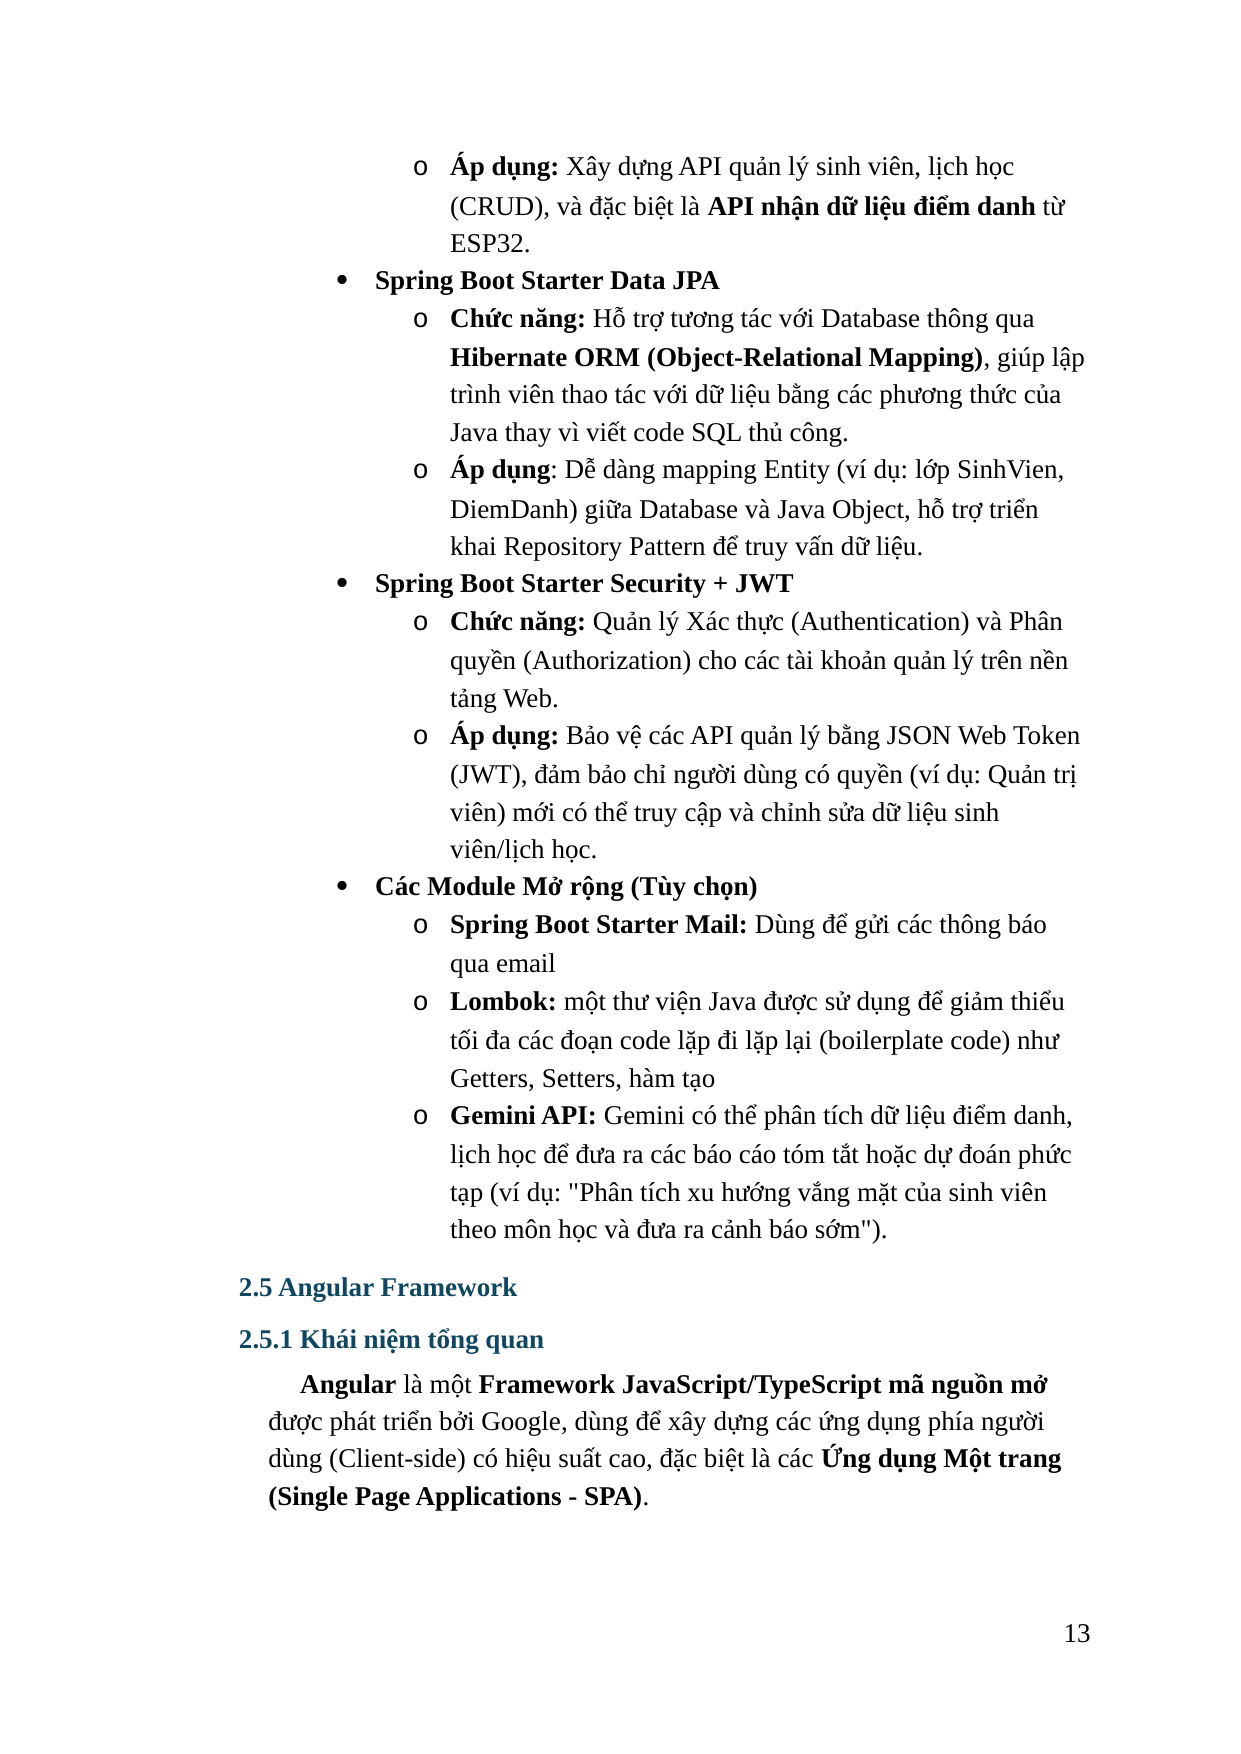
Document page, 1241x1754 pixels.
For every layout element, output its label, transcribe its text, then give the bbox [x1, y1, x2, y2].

list Spring Boot Starter Mail: Dùng để gửi các thông báo qua email [412, 908, 1090, 979]
subtitle 2.5.1 Khái niệm tổng quan [239, 1324, 1090, 1355]
list Áp dụng: Bảo vệ các API quản lý bằng JSON Web Token (JWT), đảm bảo chỉ người dùng có quyền (ví dụ: Quản trị viên) mới có thể truy cập và chỉnh sửa dữ liệu sinh viên/lịch học. [412, 719, 1090, 864]
list Lombok: một thư viện Java được sử dụng để giảm thiểu tối đa các đoạn code lặp đi lặp lại (boilerplate code) như Getters, Setters, hàm tạo [412, 985, 1090, 1093]
list Chức năng: Hỗ trợ tương tác với Database thông qua Hibernate ORM (Object-Relational Mapping), giúp lập trình viên thao tác với dữ liệu bằng các phương thức của Java thay vì viết code SQL thủ công. [412, 302, 1090, 447]
subtitle 2.5 Angular Framework [239, 1271, 1090, 1302]
list Gemini API: Gemini có thể phân tích dữ liệu điểm danh, lịch học để đưa ra các báo cáo tóm tắt hoặc dự đoán phức tạp (ví dụ: "Phân tích xu hướng vắng mặt của sinh viên theo môn học và đưa ra cảnh báo sớm"). [412, 1099, 1090, 1244]
list Áp dụng: Xây dựng API quản lý sinh viên, lịch học (CRUD), và đặc biệt là API nhận dữ liệu điểm danh từ ESP32. [412, 150, 1090, 258]
list Spring Boot Starter Security + JWT [337, 567, 1090, 598]
text Angular là một Framework JavaScript/TypeScript mã nguồn mở được phát triển bởi Google, dùng để xây dựng các ứng dụng phía người dùng (Client-side) có hiệu suất cao, đặc biệt là các Ứng dụng Một trang (Single Page Applications - SPA). [224, 1368, 1090, 1511]
list Chức năng: Quản lý Xác thực (Authentication) và Phân quyền (Authorization) cho các tài khoản quản lý trên nền tảng Web. [412, 605, 1090, 713]
list Áp dụng: Dễ dàng mapping Entity (ví dụ: lớp SinhVien, DiemDanh) giữa Database và Java Object, hỗ trợ triển khai Repository Pattern để truy vấn dữ liệu. [412, 453, 1090, 561]
list Các Module Mở rộng (Tùy chọn) [337, 870, 1090, 902]
list Spring Boot Starter Data JPA [337, 264, 1090, 295]
